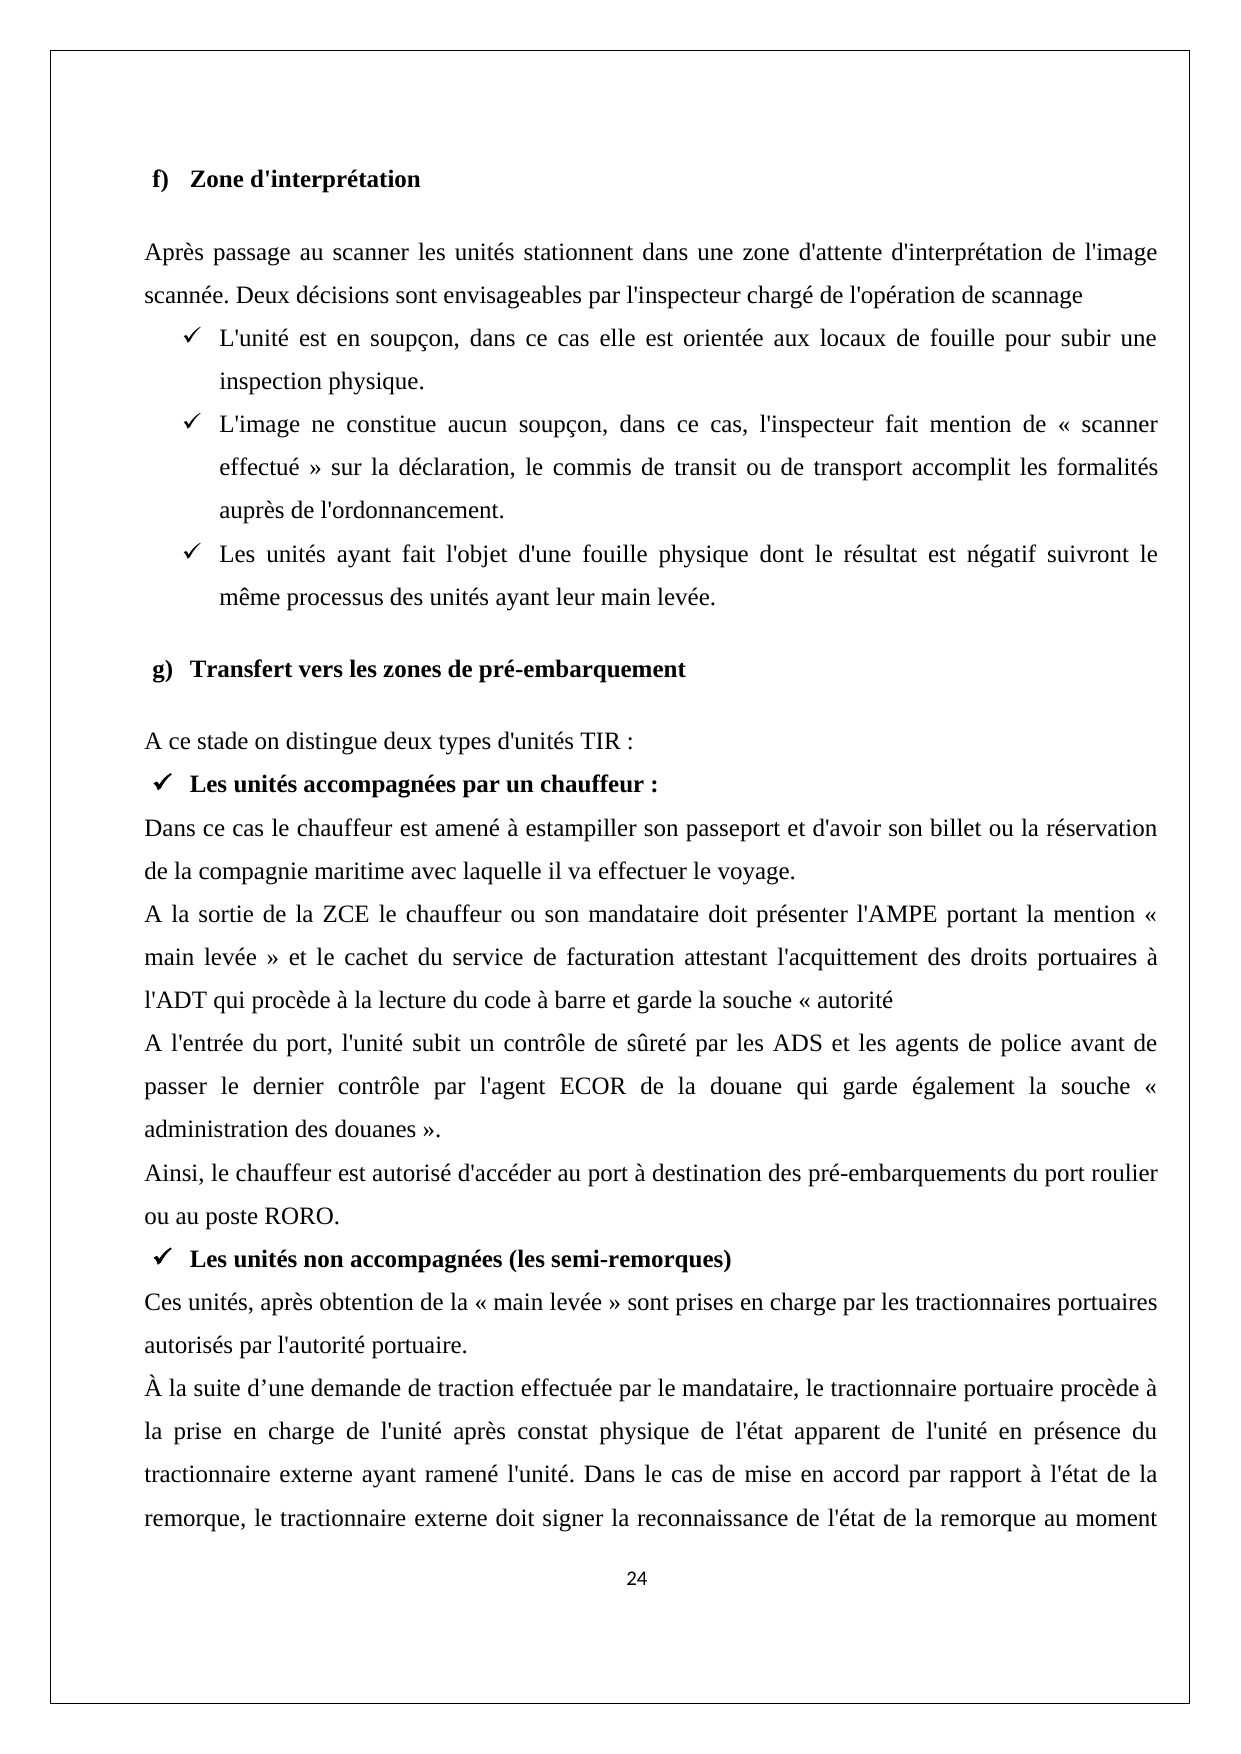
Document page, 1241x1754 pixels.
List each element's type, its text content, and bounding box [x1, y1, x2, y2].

text A l'entrée du port, l'unité subit un contrôle de sûreté par les ADS et les agents de police avant de passer le dernier contrôle par l'agent ECOR de la douane qui garde également la souche « administration des douanes ». [144, 1028, 1159, 1143]
text A ce stade on distingue deux types d'unités TIR : [144, 726, 1159, 755]
subtitle Transfert vers les zones de pré-embarquement [152, 654, 1159, 683]
text Après passage au scanner les unités stationnent dans une zone d'attente d'interprétation de l'image scannée. Deux décisions sont envisageables par l'inspecteur chargé de l'opération de scannage [144, 237, 1159, 309]
subtitle Zone d'interprétation [152, 164, 1159, 193]
text Dans ce cas le chauffeur est amené à estampiller son passeport et d'avoir son billet ou la réservation de la compagnie maritime avec laquelle il va effectuer le voyage. [144, 813, 1159, 884]
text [144, 1373, 1159, 1531]
list L'unité est en soupçon, dans ce cas elle est orientée aux locaux de fouille pour subir une inspection physique. [182, 323, 1159, 395]
list Les unités non accompagnées (les semi-remorques) [152, 1244, 1159, 1273]
list Les unités accompagnées par un chauffeur : [152, 769, 1159, 798]
text Ainsi, le chauffeur est autorisé d'accéder au port à destination des pré-embarquements du port roulier ou au poste RORO. [144, 1158, 1159, 1229]
list L'image ne constitue aucun soupçon, dans ce cas, l'inspecteur fait mention de « scanner effectué » sur la déclaration, le commis de transit ou de transport accomplit les formalités auprès de l'ordonnancement. [182, 409, 1159, 524]
list Les unités ayant fait l'objet d'une fouille physique dont le résultat est négatif suivront le même processus des unités ayant leur main levée. [182, 539, 1159, 611]
text A la sortie de la ZCE le chauffeur ou son mandataire doit présenter l'AMPE portant la mention « main levée » et le cachet du service de facturation attestant l'acquittement des droits portuaires à l'ADT qui procède à la lecture du code à barre et garde la souche « autorité [144, 899, 1159, 1014]
text Ces unités, après obtention de la « main levée » sont prises en charge par les tractionnaires portuaires autorisés par l'autorité portuaire. [144, 1287, 1159, 1359]
